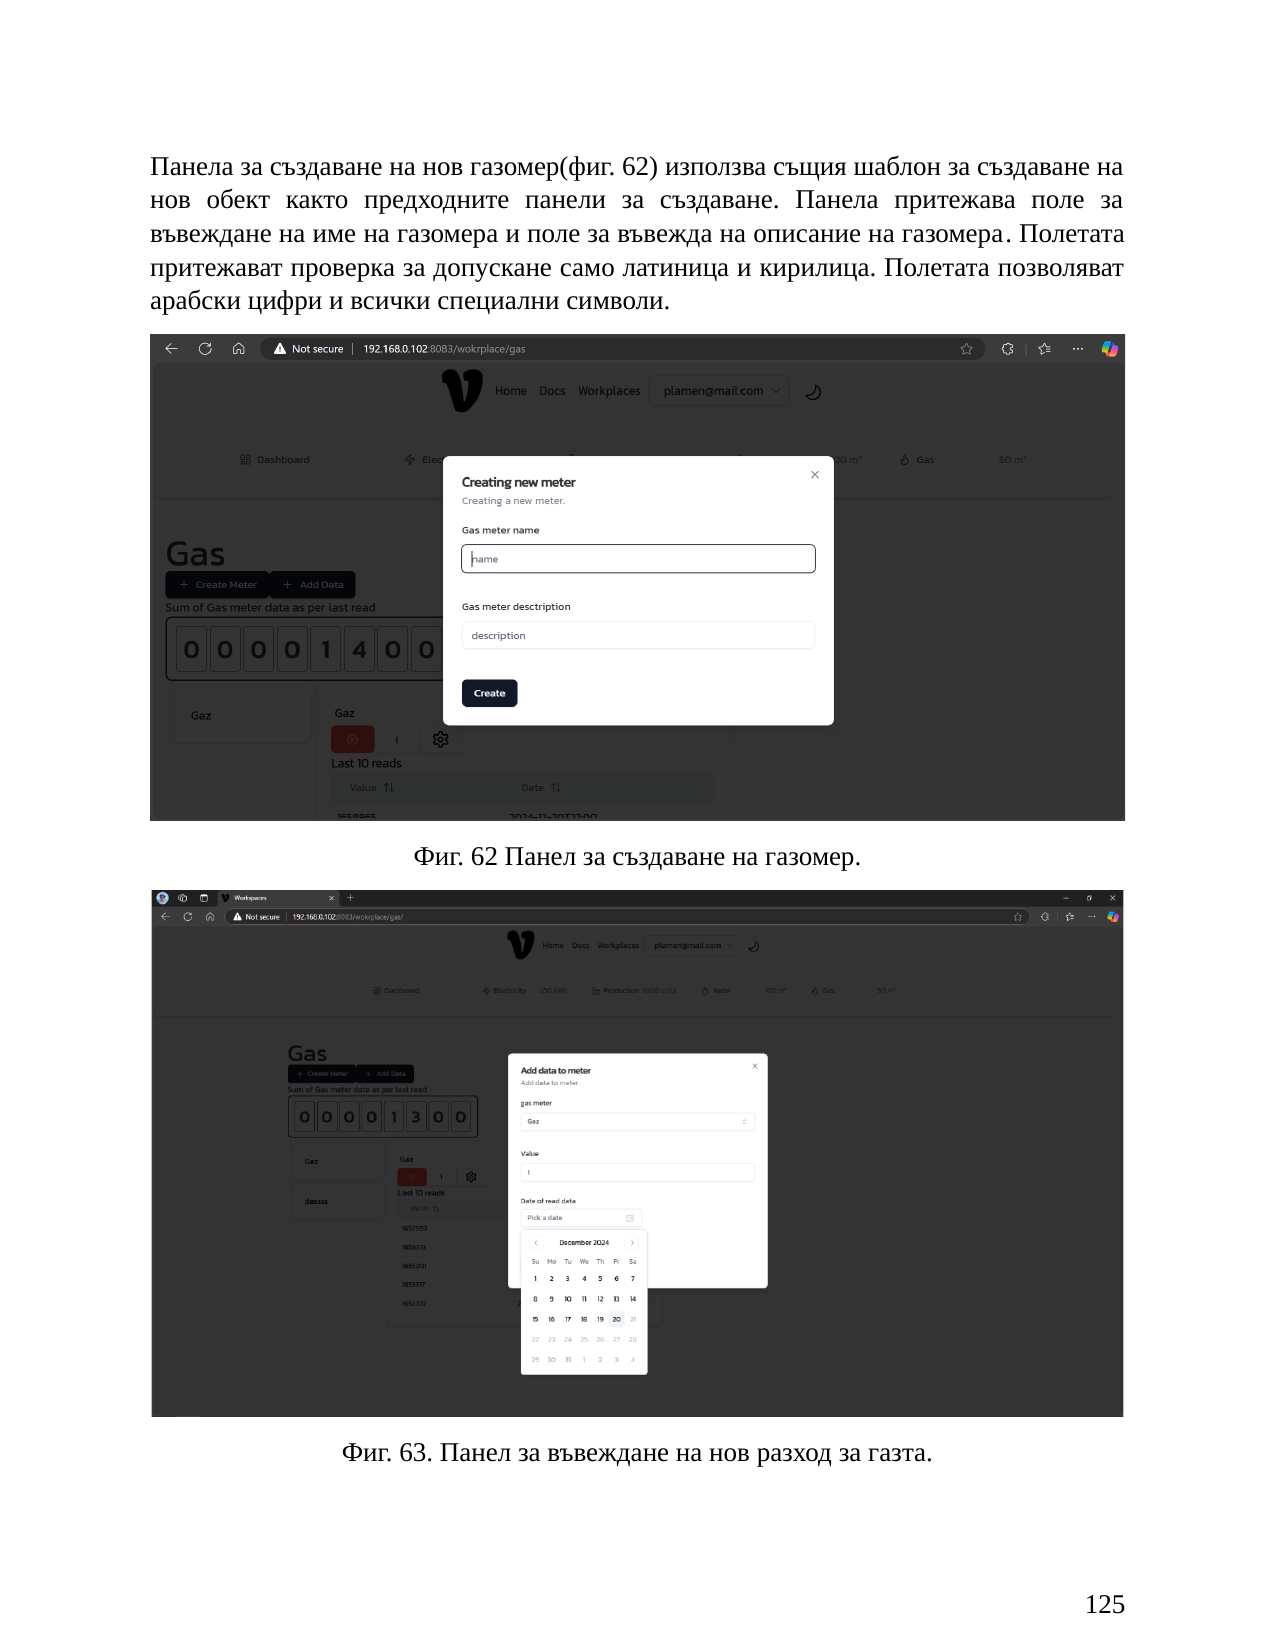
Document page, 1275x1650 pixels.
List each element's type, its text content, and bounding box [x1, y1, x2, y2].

picture [151, 890, 1124, 1417]
picture [150, 334, 1125, 821]
text Фиг. 62 Панел за създаване на газомер. [150, 840, 1125, 871]
text Панела за създаване на нов газомер(фиг. 62) използва същия шаблон за създаване на нов обект както предходните панели за създаване. Панела притежава поле за въвеждане на име на газомера и поле за въвежда на описание на газомера. Полетата притежават проверка за допускане само латиница и кирилица. Полетата позволяват арабски цифри и всички специални символи. [150, 150, 1125, 315]
text Фиг. 63. Панел за въвеждане на нов разход за газта. [150, 1436, 1125, 1467]
